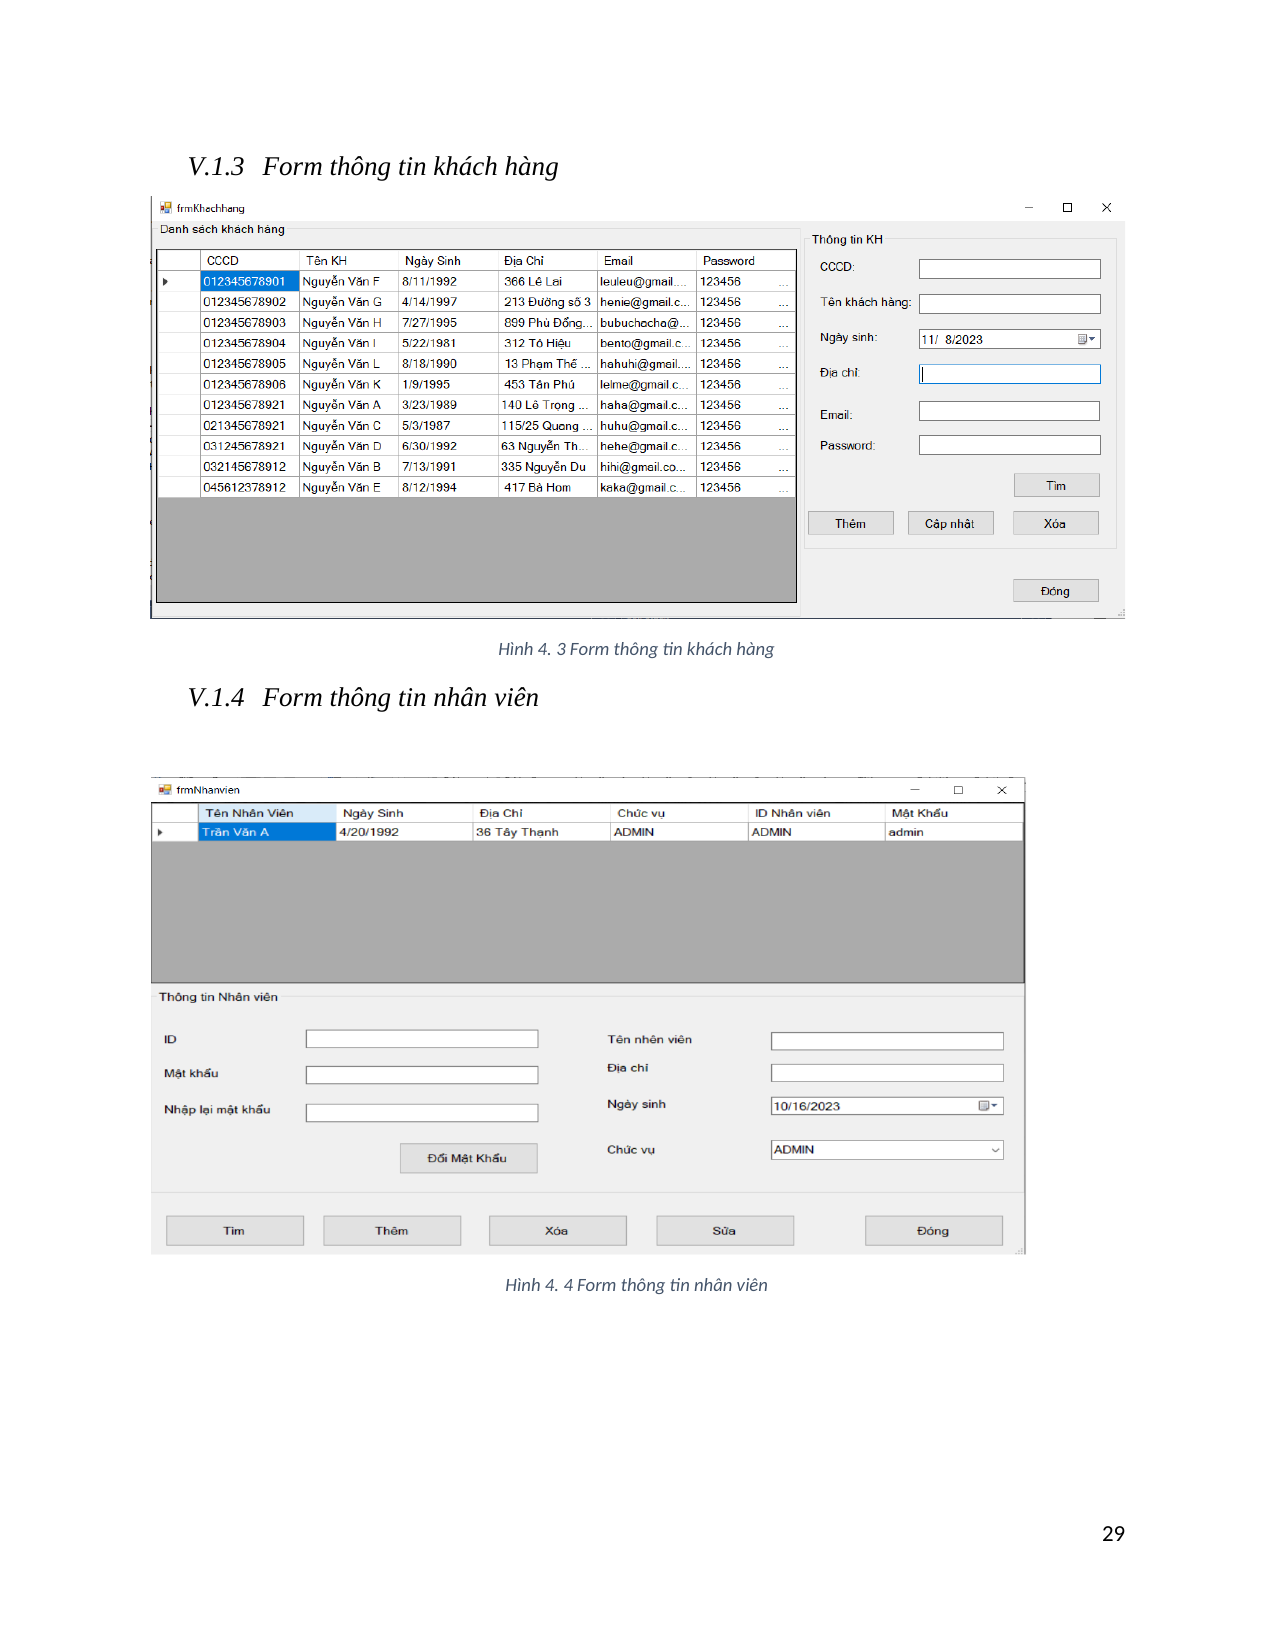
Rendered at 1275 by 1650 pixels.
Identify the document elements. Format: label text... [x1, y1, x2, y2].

subtitle Form thông tin khách hàng [187, 150, 1125, 181]
picture [150, 777, 1027, 1255]
text Hình 4. 4 Form thông tin nhân viên [150, 1273, 1125, 1296]
picture [150, 196, 1125, 619]
subtitle Form thông tin nhân viên [187, 681, 1125, 712]
text Hình 4. 3 Form thông tin khách hàng [150, 637, 1125, 660]
